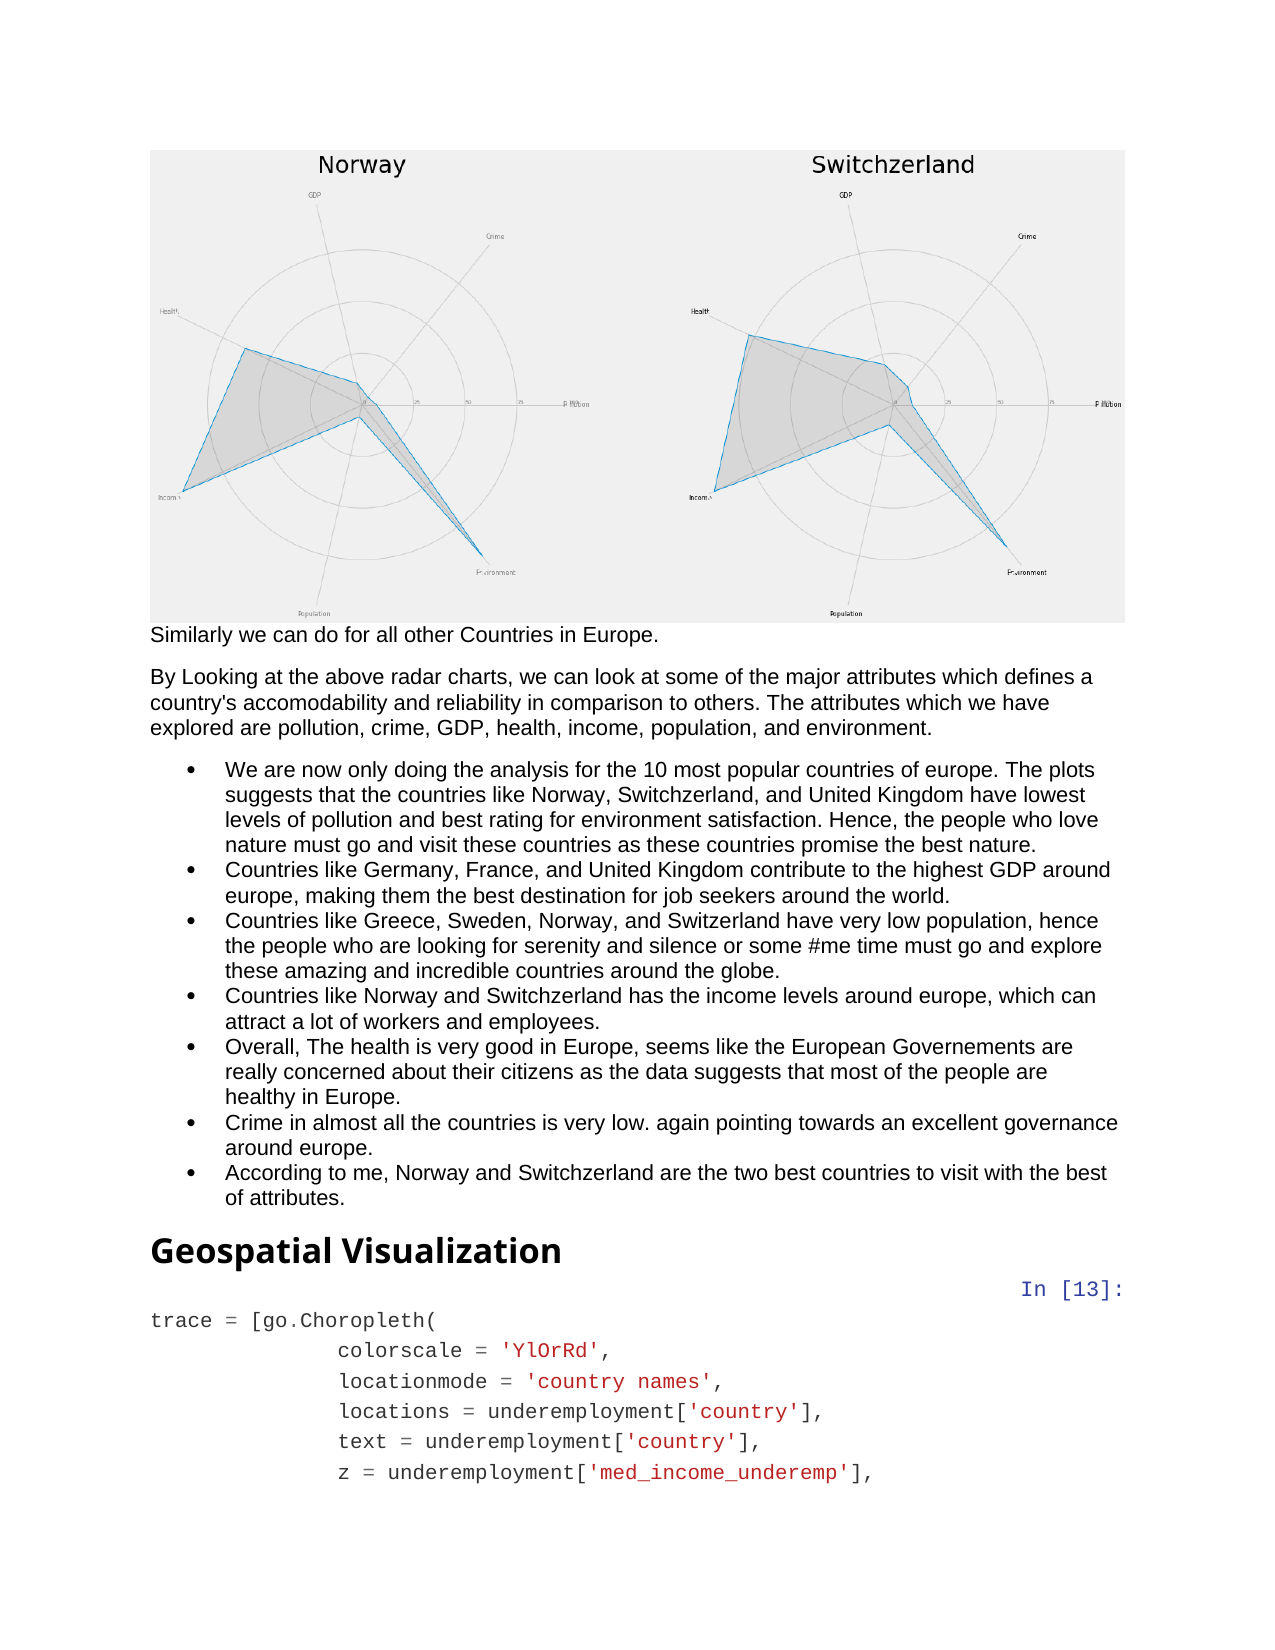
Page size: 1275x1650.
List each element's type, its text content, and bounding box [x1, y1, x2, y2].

text colorscale = 'YlOrRd', [150, 1334, 1125, 1364]
text Similarly we can do for all other Countries in Europe. [150, 623, 1125, 648]
text z = underemployment['med_income_underemp'], [150, 1455, 1125, 1485]
picture [150, 150, 1125, 623]
list Countries like Norway and Switchzerland has the income levels around europe, which can attract a lot of workers and employees. [187, 983, 1125, 1034]
list We are now only doing the analysis for the 10 most popular countries of europe. The plots suggests that the countries like Norway, Switchzerland, and United Kingdom have lowest levels of pollution and best rating for environment satisfaction. Hence, the people who love nature must go and visit these countries as these countries promise the best nature. [187, 757, 1125, 857]
text Geospatial Visualization [150, 1226, 1125, 1273]
list According to me, Norway and Switchzerland are the two best countries to visit with the best of attributes. [187, 1160, 1125, 1210]
text In [13]: [150, 1273, 1125, 1303]
text locationmode = 'country names', [150, 1364, 1125, 1394]
list Crime in almost all the countries is very low. again pointing towards an excellent governance around europe. [187, 1109, 1125, 1160]
list Countries like Germany, France, and United Kingdom contribute to the highest GDP around europe, making them the best destination for job seekers around the world. [187, 857, 1125, 908]
text locations = underemployment['country'], [150, 1394, 1125, 1425]
text text = underemployment['country'], [150, 1425, 1125, 1455]
text By Looking at the above radar charts, we can look at some of the major attributes which defines a country's accomodability and reliability in comparison to others. The attributes which we have explored are pollution, crime, GDP, health, income, population, and environment. [150, 664, 1125, 740]
list Countries like Greece, Sweden, Norway, and Switzerland have very low population, hence the people who are looking for serenity and silence or some #me time must go and explore these amazing and incredible countries around the globe. [187, 908, 1125, 983]
text trace = [go.Choropleth( [150, 1303, 1125, 1334]
list Overall, The health is very good in Europe, seems like the European Governements are really concerned about their citizens as the data suggests that most of the people are healthy in Europe. [187, 1034, 1125, 1109]
